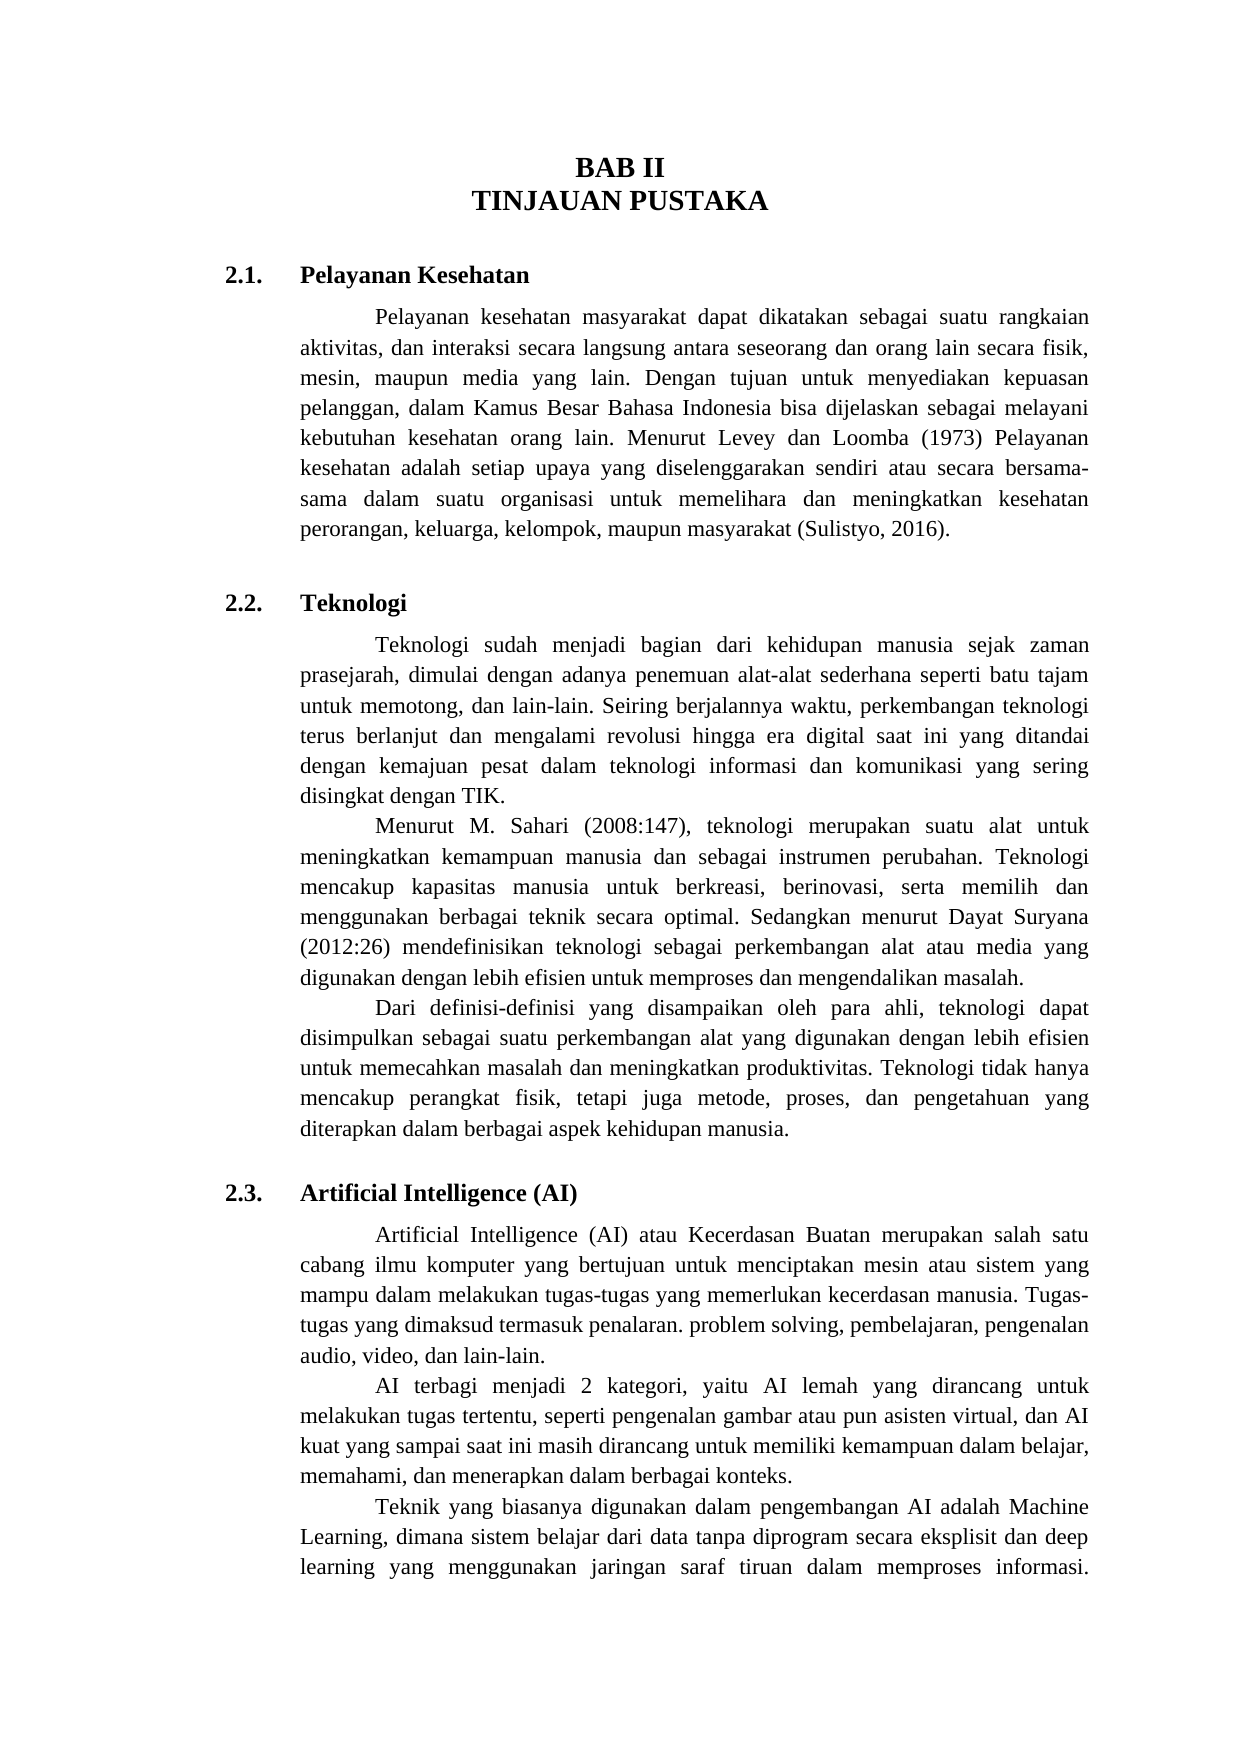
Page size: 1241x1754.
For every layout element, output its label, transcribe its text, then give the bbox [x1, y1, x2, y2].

text Artificial Intelligence (AI) atau Kecerdasan Buatan merupakan salah satu cabang ilmu komputer yang bertujuan untuk menciptakan mesin atau sistem yang mampu dalam melakukan tugas-tugas yang memerlukan kecerdasan manusia. Tugas-tugas yang dimaksud termasuk penalaran. problem solving, pembelajaran, pengenalan audio, video, dan lain-lain. [300, 1221, 1090, 1368]
subtitle TINJAUAN PUSTAKA [150, 183, 1090, 217]
text AI terbagi menjadi 2 kategori, yaitu AI lemah yang dirancang untuk melakukan tugas tertentu, seperti pengenalan gambar atau pun asisten virtual, dan AI kuat yang sampai saat ini masih dirancang untuk memiliki kemampuan dalam belajar, memahami, dan menerapkan dalam berbagai konteks. [300, 1372, 1090, 1489]
subtitle Teknologi [262, 588, 1090, 617]
text Pelayanan kesehatan masyarakat dapat dikatakan sebagai suatu rangkaian aktivitas, dan interaksi secara langsung antara seseorang dan orang lain secara fisik, mesin, maupun media yang lain. Dengan tujuan untuk menyediakan kepuasan pelanggan, dalam Kamus Besar Bahasa Indonesia bisa dijelaskan sebagai melayani kebutuhan kesehatan orang lain. Menurut Levey dan Loomba (1973) Pelayanan kesehatan adalah setiap upaya yang diselenggarakan sendiri atau secara bersama-sama dalam suatu organisasi untuk memelihara dan meningkatkan kesehatan perorangan, keluarga, kelompok, maupun masyarakat (Sulistyo, 2016). [300, 303, 1090, 541]
subtitle Artificial Intelligence (AI) [262, 1178, 1090, 1207]
subtitle Pelayanan Kesehatan [262, 260, 1090, 289]
subtitle BAB II [150, 150, 1090, 183]
text Teknologi sudah menjadi bagian dari kehidupan manusia sejak zaman prasejarah, dimulai dengan adanya penemuan alat-alat sederhana seperti batu tajam untuk memotong, dan lain-lain. Seiring berjalannya waktu, perkembangan teknologi terus berlanjut dan mengalami revolusi hingga era digital saat ini yang ditandai dengan kemajuan pesat dalam teknologi informasi dan komunikasi yang sering disingkat dengan TIK. [300, 631, 1090, 809]
text Dari definisi-definisi yang disampaikan oleh para ahli, teknologi dapat disimpulkan sebagai suatu perkembangan alat yang digunakan dengan lebih efisien untuk memecahkan masalah dan meningkatkan produktivitas. Teknologi tidak hanya mencakup perangkat fisik, tetapi juga metode, proses, dan pengetahuan yang diterapkan dalam berbagai aspek kehidupan manusia. [300, 994, 1090, 1141]
text Menurut M. Sahari (2008:147), teknologi merupakan suatu alat untuk meningkatkan kemampuan manusia dan sebagai instrumen perubahan. Teknologi mencakup kapasitas manusia untuk berkreasi, berinovasi, serta memilih dan menggunakan berbagai teknik secara optimal. Sedangkan menurut Dayat Suryana (2012:26) mendefinisikan teknologi sebagai perkembangan alat atau media yang digunakan dengan lebih efisien untuk memproses dan mengendalikan masalah. [300, 812, 1090, 990]
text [300, 1493, 1090, 1579]
